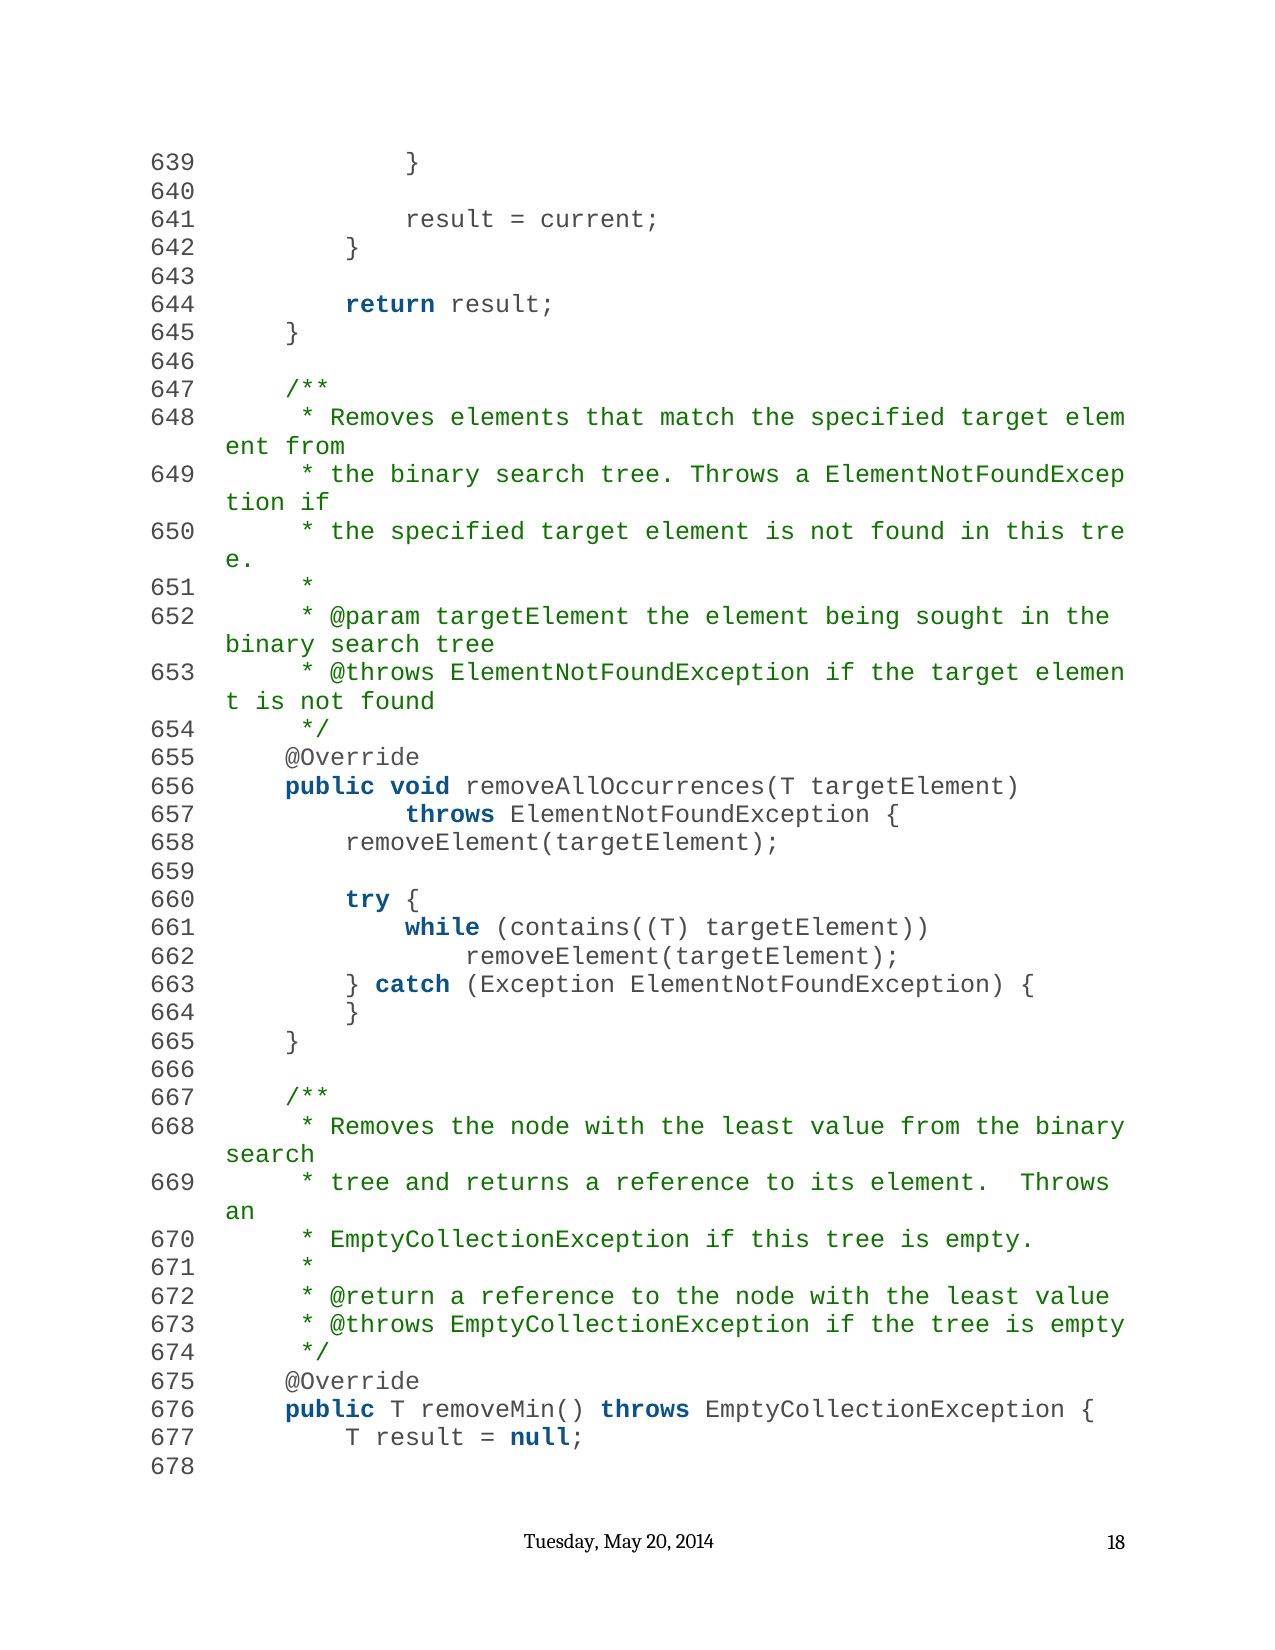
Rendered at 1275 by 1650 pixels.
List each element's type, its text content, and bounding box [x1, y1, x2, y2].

list removeElement(targetElement); [150, 830, 1125, 858]
list * @param targetElement the element being sought in the binary search tree [150, 603, 1125, 660]
list throws ElementNotFoundException { [150, 802, 1125, 830]
list */ [150, 717, 1125, 745]
list try { [150, 887, 1125, 915]
list /** [150, 1085, 1125, 1113]
list * Removes the node with the least value from the binary search [150, 1113, 1125, 1170]
list result = current; [150, 207, 1125, 235]
list } [150, 320, 1125, 348]
list public T removeMin() throws EmptyCollectionException { [150, 1397, 1125, 1425]
list * the binary search tree. Throws a ElementNotFoundException if [150, 462, 1125, 518]
list * Removes elements that match the specified target element from [150, 405, 1125, 462]
list T result = null; [150, 1425, 1125, 1453]
list * [150, 1255, 1125, 1283]
list */ [150, 1340, 1125, 1368]
list removeElement(targetElement); [150, 943, 1125, 972]
list } [150, 150, 1125, 178]
list * @return a reference to the node with the least value [150, 1283, 1125, 1312]
list } [150, 1028, 1125, 1057]
list /** [150, 377, 1125, 405]
list } [150, 1000, 1125, 1028]
list * @throws EmptyCollectionException if the tree is empty [150, 1312, 1125, 1340]
list public void removeAllOccurrences(T targetElement) [150, 773, 1125, 802]
list @Override [150, 745, 1125, 773]
list * tree and returns a reference to its element. Throws an [150, 1170, 1125, 1227]
list return result; [150, 292, 1125, 320]
list * the specified target element is not found in this tree. [150, 518, 1125, 575]
list @Override [150, 1368, 1125, 1397]
list * @throws ElementNotFoundException if the target element is not found [150, 660, 1125, 717]
list } [150, 235, 1125, 263]
list while (contains((T) targetElement)) [150, 915, 1125, 943]
list } catch (Exception ElementNotFoundException) { [150, 972, 1125, 1000]
list * [150, 575, 1125, 603]
list * EmptyCollectionException if this tree is empty. [150, 1227, 1125, 1255]
